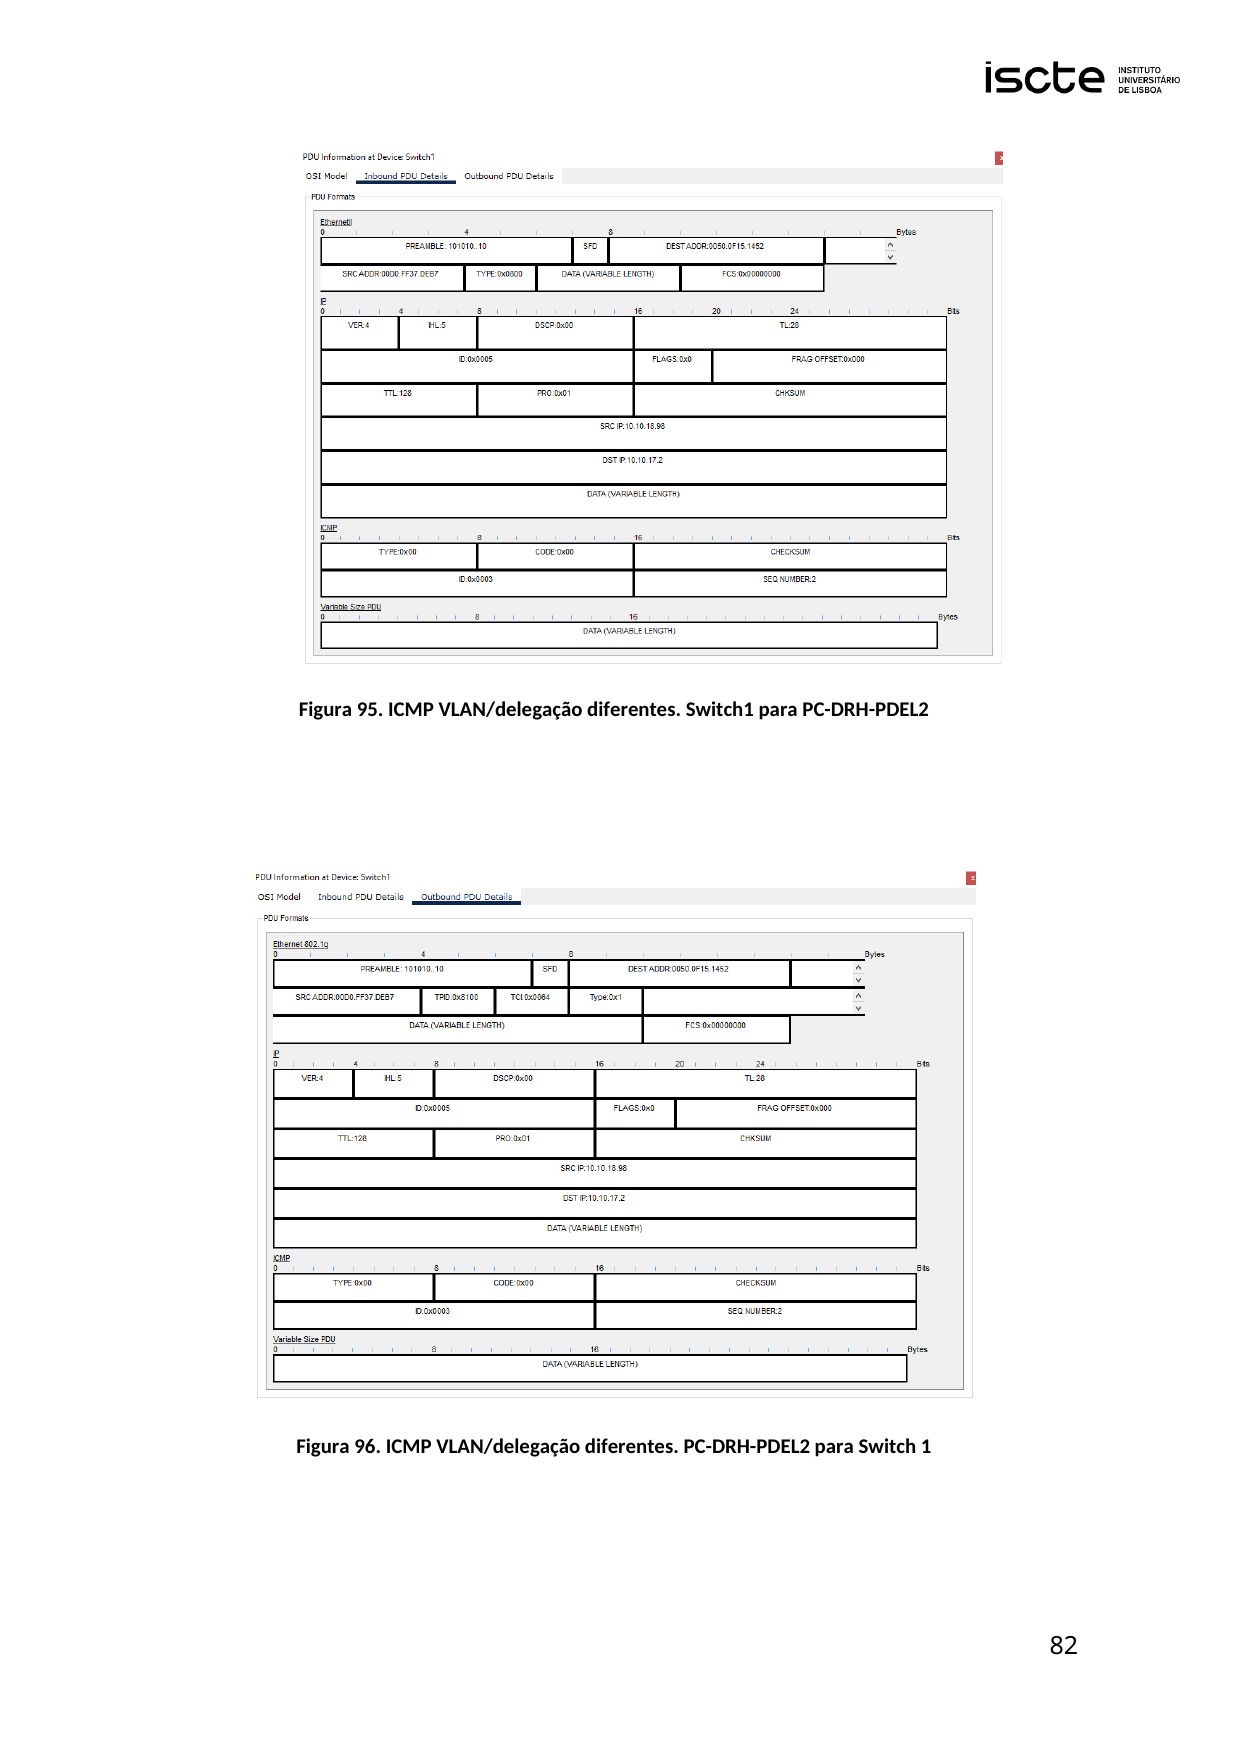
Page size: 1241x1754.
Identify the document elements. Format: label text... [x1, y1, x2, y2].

picture [973, 44, 1190, 108]
picture [251, 869, 976, 1404]
picture [300, 150, 1003, 667]
